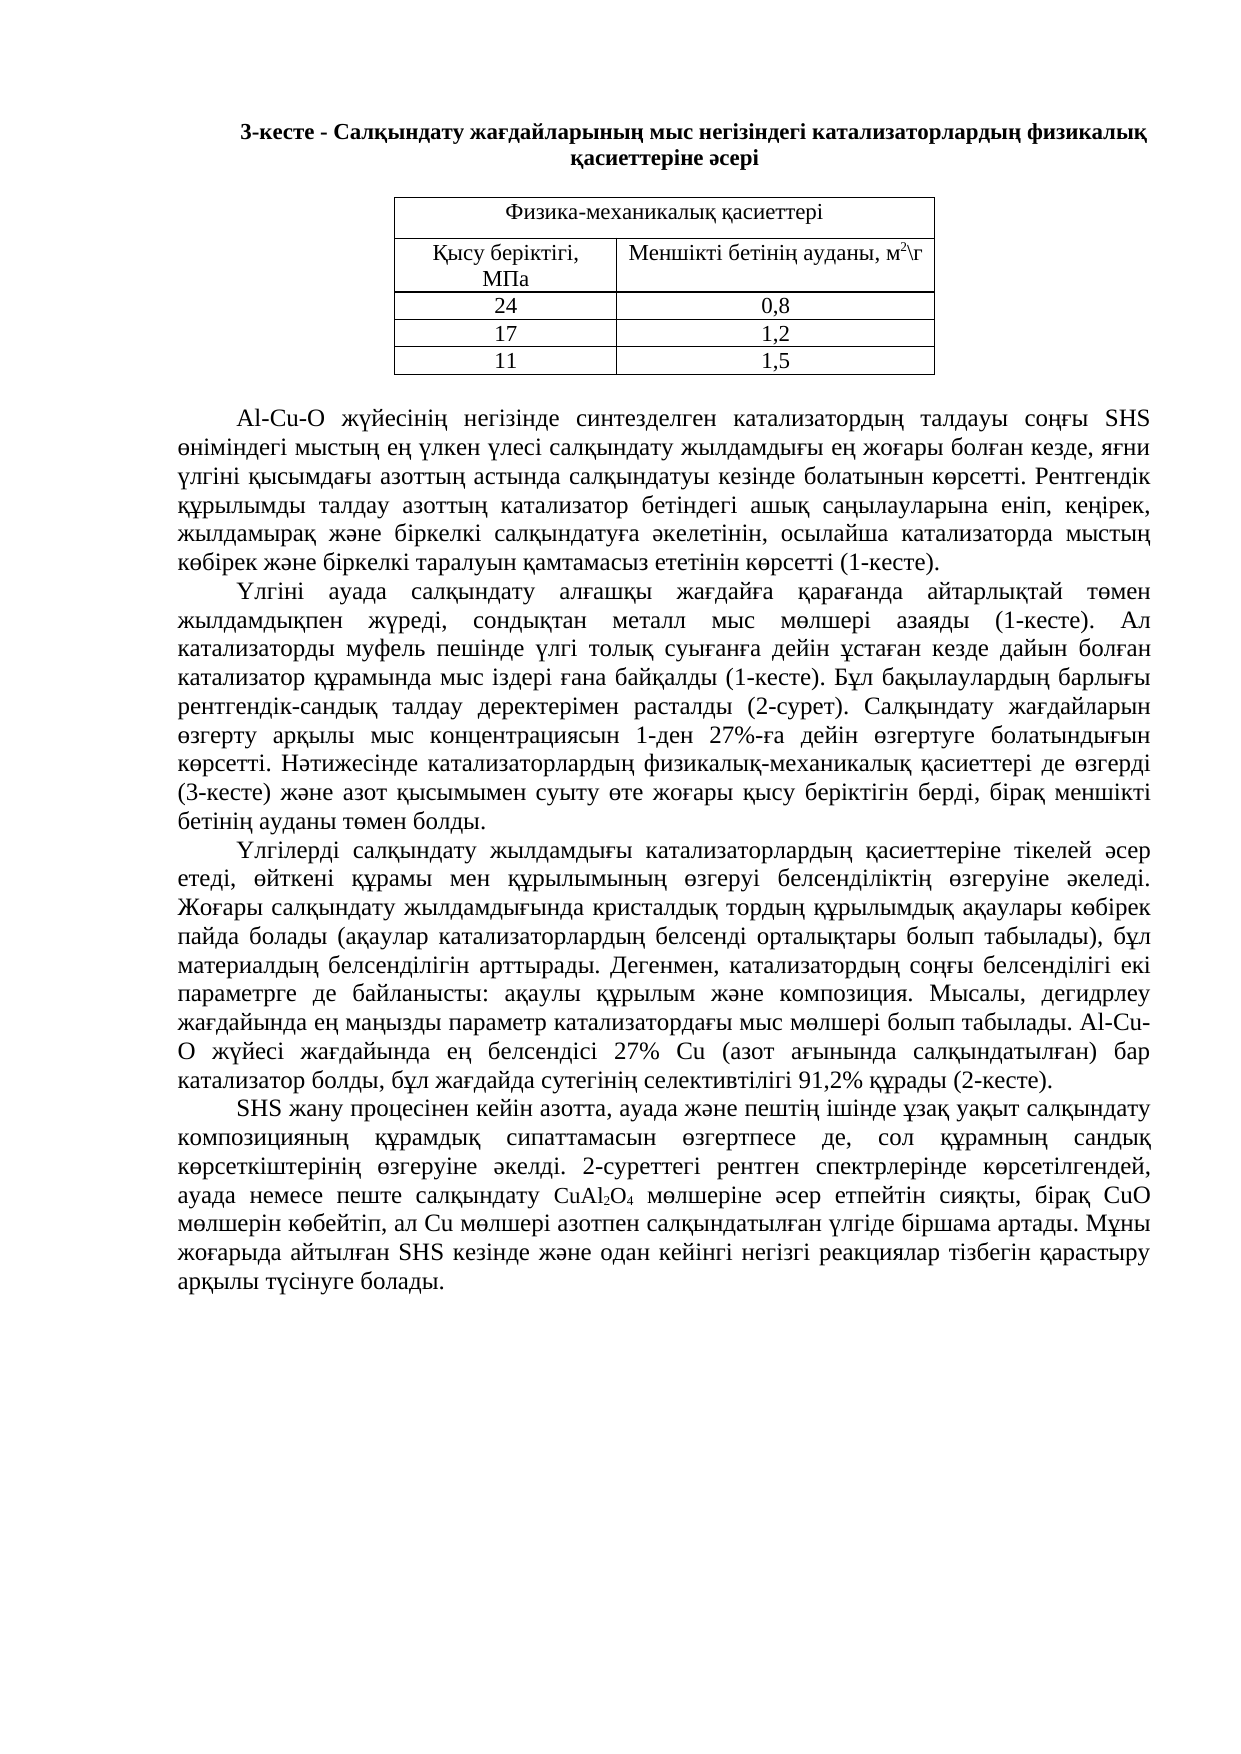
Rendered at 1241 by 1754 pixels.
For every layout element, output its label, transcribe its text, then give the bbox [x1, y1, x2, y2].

text SНS жану процесінен кейін азотта, ауада және пештің ішінде ұзақ уақыт салқындату композицияның құрамдық сипаттамасын өзгертпесе де, сол құрамның сандық көрсеткіштерінің өзгеруіне әкелді. 2-суреттегі рентген спектрлерінде көрсетілгендей, ауада немесе пеште салқындату CuAl2O4 мөлшеріне әсер етпейтін сияқты, бірақ CuO мөлшерін көбейтіп, ал Cu мөлшері азотпен салқындатылған үлгіде біршама артады. Мұны жоғарыда айтылған SНS кезінде және одан кейінгі негізгі реакциялар тізбегін қарастыру арқылы түсінуге болады. [177, 1093, 1152, 1295]
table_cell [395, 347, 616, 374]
text Үлгіні ауада салқындату алғашқы жағдайға қарағанда айтарлықтай төмен жылдамдықпен жүреді, сондықтан металл мыс мөлшері азаяды (1-кесте). Ал катализаторды муфель пешінде үлгі толық суығанға дейін ұстаған кезде дайын болған катализатор құрамында мыс іздері ғана байқалды (1-кесте). Бұл бақылаулардың барлығы рентгендік-сандық талдау деректерімен расталды (2-сурет). Салқындату жағдайларын өзгерту арқылы мыс концентрациясын 1-ден 27%-ға дейін өзгертуге болатындығын көрсетті. Нәтижесінде катализаторлардың физикалық-механикалық қасиеттері де өзгерді (3-кесте) және азот қысымымен суыту өте жоғары қысу беріктігін берді, бірақ меншікті бетінің ауданы төмен болды. [177, 576, 1152, 835]
text Үлгілерді салқындату жылдамдығы катализаторлардың қасиеттеріне тікелей әсер етеді, өйткені құрамы мен құрылымының өзгеруі белсенділіктің өзгеруіне әкеледі. Жоғары салқындату жылдамдығында кристалдық тордың құрылымдық ақаулары көбірек пайда болады (ақаулар катализаторлардың белсенді орталықтары болып табылады), бұл материалдың белсенділігін арттырады. Дегенмен, катализатордың соңғы белсенділігі екі параметрге де байланысты: ақаулы құрылым және композиция. Мысалы, дегидрлеу жағдайында ең маңызды параметр катализатордағы мыс мөлшері болып табылады. Al-Cu-O жүйесі жағдайында ең белсендіci 27% Cu (азот ағынында салқындатылған) бар катализатор болды, бұл жағдайда сутегінің селективтілігі 91,2% құрады (2-кесте). [177, 835, 1152, 1093]
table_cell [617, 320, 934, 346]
text Al-Cu-O жүйесінің негізінде синтезделген катализатордың талдауы соңғы SHS өніміндегі мыстың ең үлкен үлесі салқындату жылдамдығы ең жоғары болған кезде, яғни үлгіні қысымдағы азоттың астында салқындатуы кезінде болатынын көрсетті. Рентгендік құрылымды талдау азоттың катализатор бетіндегі ашық саңылауларына еніп, кеңірек, жылдамырақ және біркелкі салқындатуға әкелетінін, осылайша катализаторда мыстың көбірек және біркелкі таралуын қамтамасыз ететінін көрсетті (1-кесте). [177, 403, 1152, 576]
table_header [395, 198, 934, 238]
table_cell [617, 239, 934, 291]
text 3-кесте - Салқындату жағдайларының мыс негізіндегі катализаторлардың физикалық қасиеттеріне әсері [177, 118, 1152, 171]
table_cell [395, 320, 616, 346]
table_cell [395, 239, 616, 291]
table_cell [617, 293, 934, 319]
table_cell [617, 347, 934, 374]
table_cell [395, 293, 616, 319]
